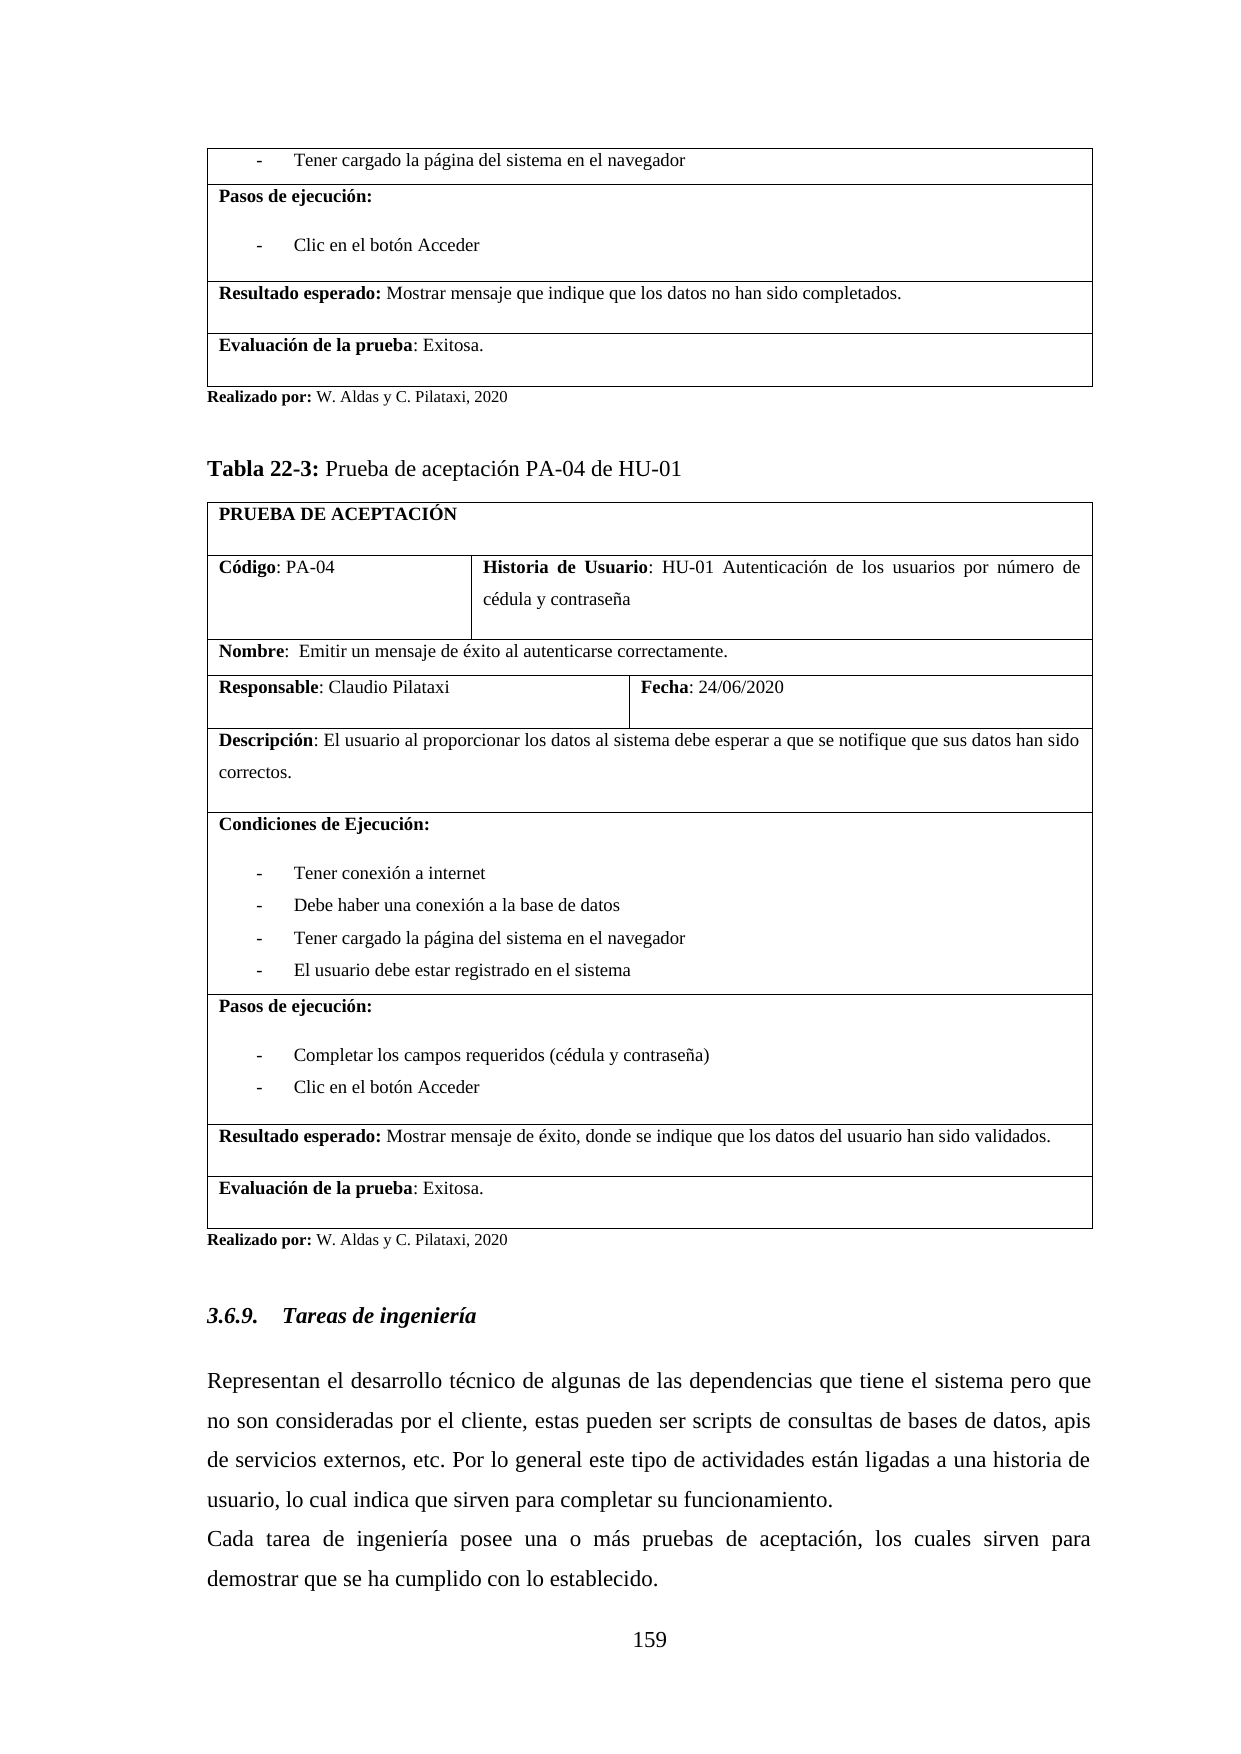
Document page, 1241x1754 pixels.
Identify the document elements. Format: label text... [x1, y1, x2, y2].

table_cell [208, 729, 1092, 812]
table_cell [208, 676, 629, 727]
subtitle Tareas de ingeniería [207, 1302, 1092, 1328]
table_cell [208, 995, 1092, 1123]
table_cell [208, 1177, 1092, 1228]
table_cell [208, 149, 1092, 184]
text Realizado por: W. Aldas y C. Pilataxi, 2020 [207, 387, 1092, 406]
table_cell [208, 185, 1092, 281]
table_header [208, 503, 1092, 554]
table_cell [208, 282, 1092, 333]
text Realizado por: W. Aldas y C. Pilataxi, 2020 [207, 1229, 1092, 1248]
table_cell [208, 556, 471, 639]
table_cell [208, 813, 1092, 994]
text Cada tarea de ingeniería posee una o más pruebas de aceptación, los cuales sirven para demostrar que se ha cumplido con lo establecido. [207, 1525, 1092, 1591]
text Tabla 22-3: Prueba de aceptación PA-04 de HU-01 [207, 455, 1092, 481]
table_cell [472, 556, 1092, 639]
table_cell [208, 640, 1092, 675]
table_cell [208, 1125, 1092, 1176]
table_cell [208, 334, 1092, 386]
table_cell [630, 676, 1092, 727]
text Representan el desarrollo técnico de algunas de las dependencias que tiene el sistema pero que no son consideradas por el cliente, estas pueden ser scripts de consultas de bases de datos, apis de servicios externos, etc. Por lo general este tipo de actividades están ligadas a una historia de usuario, lo cual indica que sirven para completar su funcionamiento. [207, 1367, 1092, 1512]
